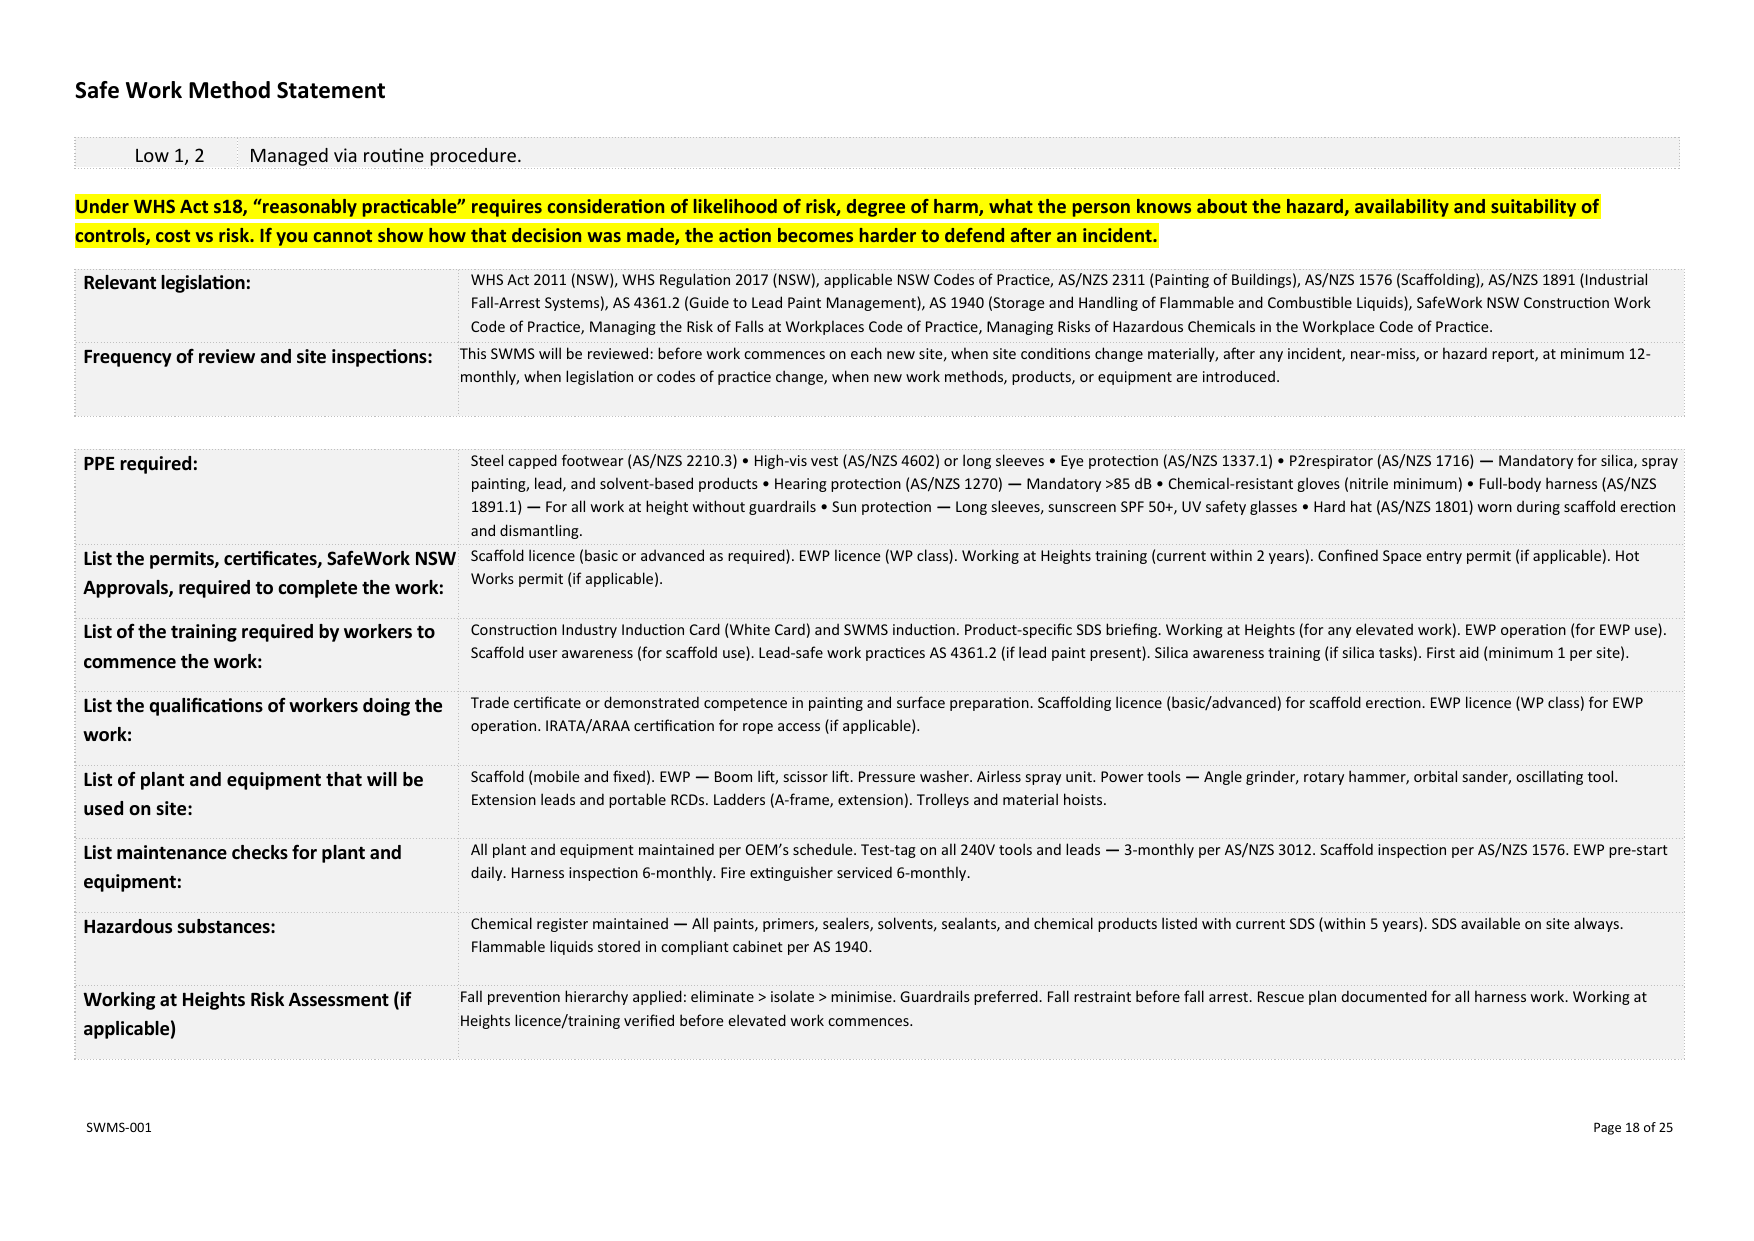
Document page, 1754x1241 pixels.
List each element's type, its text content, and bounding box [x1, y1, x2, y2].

table_cell Fall prevention hierarchy applied: eliminate > isolate > minimise. Guardrails preferred. Fall restraint before fall arrest. Rescue plan documented for all harness work. Working at Heights licence/training verified before elevated work commences. [459, 985, 1684, 1059]
table_cell List the qualifications of workers doing the work: [75, 691, 459, 765]
table_cell Frequency of review and site inspections: [75, 342, 459, 416]
table_cell Construction Industry Induction Card (White Card) and SWMS induction. Product-specific SDS briefing. Working at Heights (for any elevated work). EWP operation (for EWP use). Scaffold user awareness (for scaffold use). Lead-safe work practices AS 4361.2 (if lead paint present). Silica awareness training (if silica tasks). First aid (minimum 1 per site). [459, 618, 1684, 691]
table_cell Chemical register maintained — All paints, primers, sealers, solvents, sealants, and chemical products listed with current SDS (within 5 years). SDS available on site always. Flammable liquids stored in compliant cabinet per AS 1940. [459, 912, 1684, 985]
table_cell Scaffold licence (basic or advanced as required). EWP licence (WP class). Working at Heights training (current within 2 years). Confined Space entry permit (if applicable). Hot Works permit (if applicable). [459, 544, 1684, 618]
table_cell Scaffold (mobile and fixed). EWP — Boom lift, scissor lift. Pressure washer. Airless spray unit. Power tools — Angle grinder, rotary hammer, orbital sander, oscillating tool. Extension leads and portable RCDs. Ladders (A-frame, extension). Trolleys and material hoists. [459, 765, 1684, 838]
table_cell Trade certificate or demonstrated competence in painting and surface preparation. Scaffolding licence (basic/advanced) for scaffold erection. EWP licence (WP class) for EWP operation. IRATA/ARAA certification for rope access (if applicable). [459, 691, 1684, 765]
table_header WHS Act 2011 (NSW), WHS Regulation 2017 (NSW), applicable NSW Codes of Practice, AS/NZS 2311 (Painting of Buildings), AS/NZS 1576 (Scaffolding), AS/NZS 1891 (Industrial Fall-Arrest Systems), AS 4361.2 (Guide to Lead Paint Management), AS 1940 (Storage and Handling of Flammable and Combustible Liquids), SafeWork NSW Construction Work Code of Practice, Managing the Risk of Falls at Workplaces Code of Practice, Managing Risks of Hazardous Chemicals in the Workplace Code of Practice. [459, 269, 1684, 342]
table_cell Working at Heights Risk Assessment (if applicable) [75, 985, 459, 1059]
table_cell List of plant and equipment that will be used on site: [75, 765, 459, 838]
table_cell Managed via routine procedure. [238, 137, 1680, 167]
table_cell List of the training required by workers to commence the work: [75, 618, 459, 691]
table_cell All plant and equipment maintained per OEM’s schedule. Test-tag on all 240V tools and leads — 3-monthly per AS/NZS 3012. Scaffold inspection per AS/NZS 1576. EWP pre-start daily. Harness inspection 6-monthly. Fire extinguisher serviced 6-monthly. [459, 838, 1684, 912]
text Under WHS Act s18, “reasonably practicable” requires consideration of likelihood of risk, degree of harm, what the person knows about the hazard, availability and suitability of controls, cost vs risk. If you cannot show how that decision was made, the action becomes harder to defend after an incident. [75, 193, 1679, 248]
table_cell Low 1, 2 [75, 137, 237, 167]
table_cell List maintenance checks for plant and equipment: [75, 838, 459, 912]
table_header Steel capped footwear (AS/NZS 2210.3) • High-vis vest (AS/NZS 4602) or long sleeves • Eye protection (AS/NZS 1337.1) • P2respirator (AS/NZS 1716) — Mandatory for silica, spray painting, lead, and solvent-based products • Hearing protection (AS/NZS 1270) — Mandatory >85 dB • Chemical-resistant gloves (nitrile minimum) • Full-body harness (AS/NZS 1891.1) — For all work at height without guardrails • Sun protection — Long sleeves, sunscreen SPF 50+, UV safety glasses • Hard hat (AS/NZS 1801) worn during scaffold erection and dismantling. [459, 449, 1684, 544]
table_cell List the permits, certificates, SafeWork NSW Approvals, required to complete the work: [75, 544, 459, 618]
table_cell Hazardous substances: [75, 912, 459, 985]
table_header PPE required: [75, 449, 459, 544]
table_header Relevant legislation: [75, 269, 459, 342]
table_cell This SWMS will be reviewed: before work commences on each new site, when site conditions change materially, after any incident, near-miss, or hazard report, at minimum 12-monthly, when legislation or codes of practice change, when new work methods, products, or equipment are introduced. [459, 342, 1684, 416]
